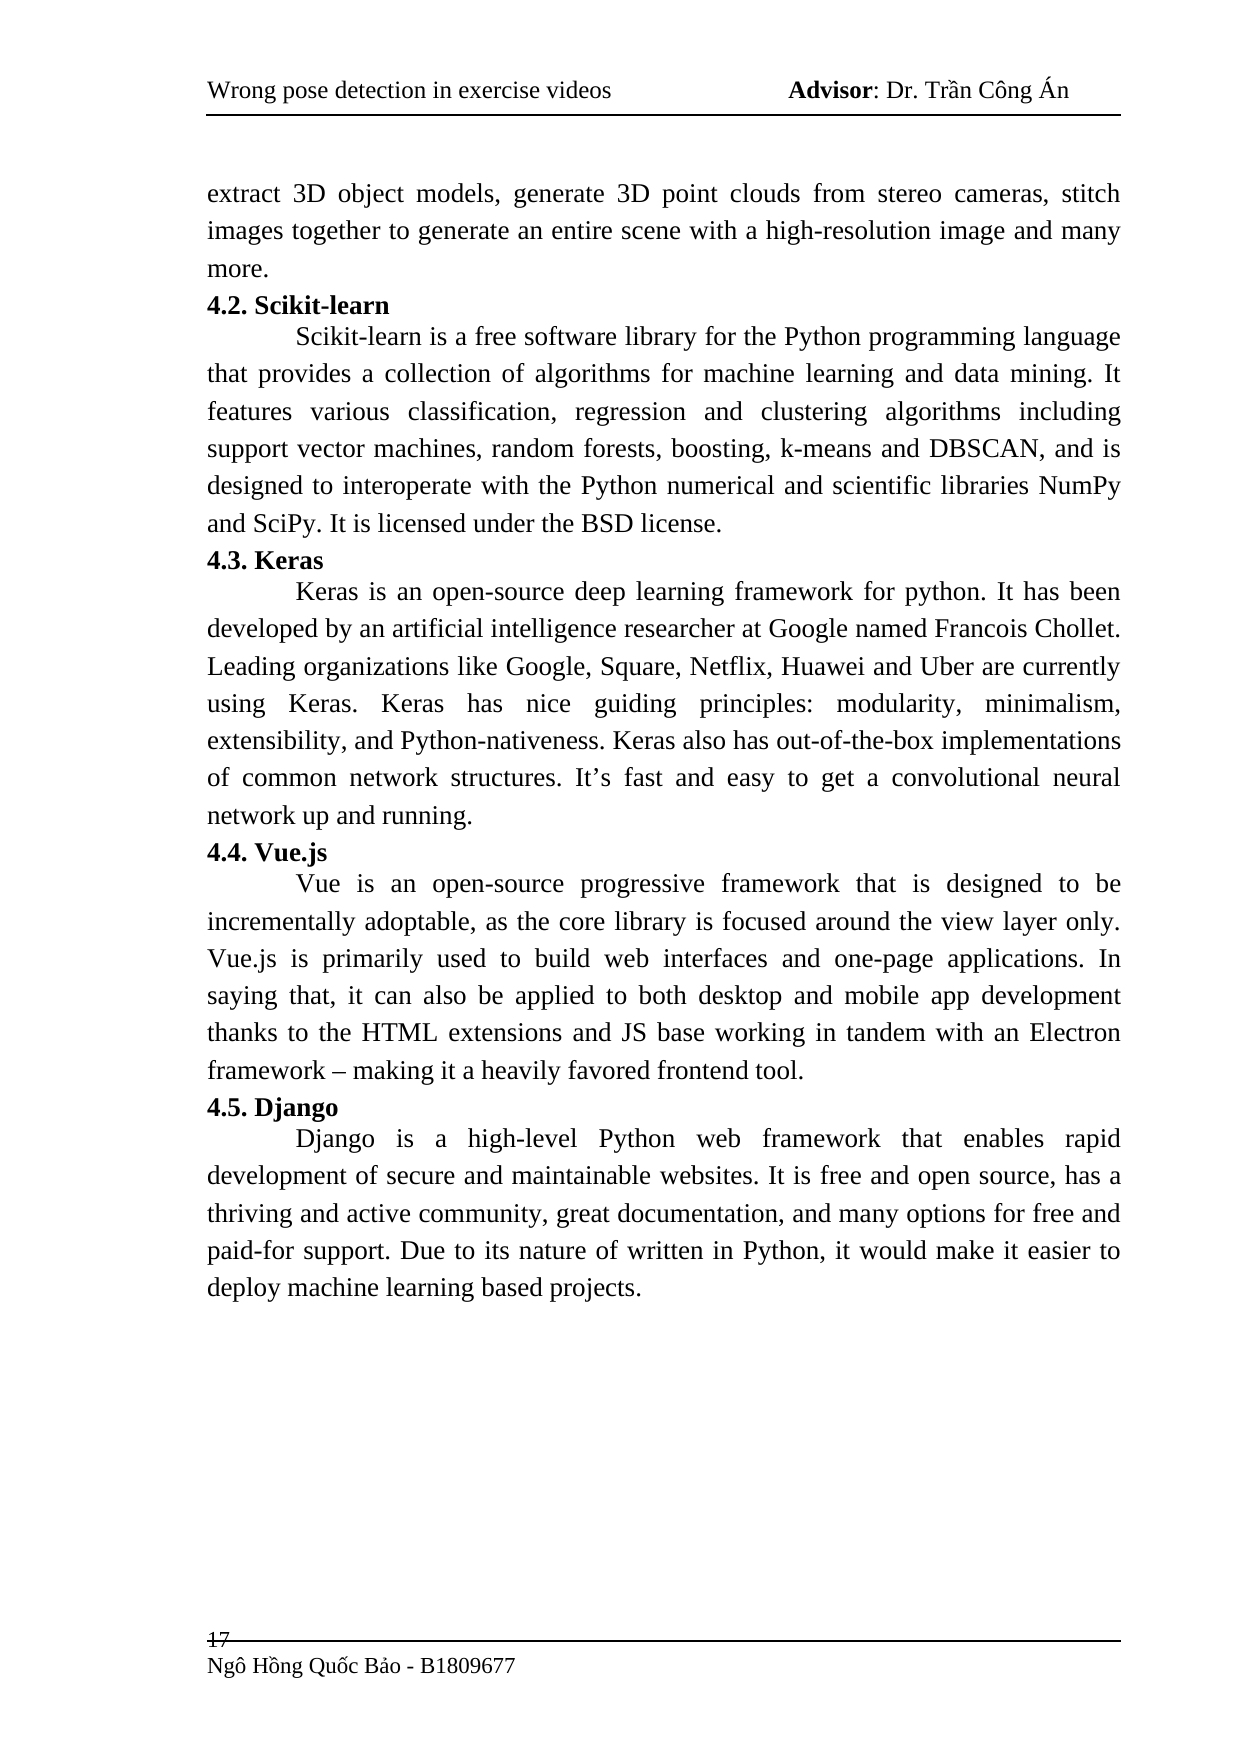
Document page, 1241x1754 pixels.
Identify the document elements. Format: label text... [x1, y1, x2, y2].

text 4.2. Scikit-learn [207, 289, 1122, 320]
text 4.4. Vue.js [207, 836, 1122, 867]
text Vue is an open-source progressive framework that is designed to be incrementally adoptable, as the core library is focused around the view layer only. Vue.js is primarily used to build web interfaces and one-page applications. In saying that, it can also be applied to both desktop and mobile app development thanks to the HTML extensions and JS base working in tandem with an Electron framework – making it a heavily favored frontend tool. [207, 867, 1122, 1085]
text Scikit-learn is a free software library for the Python programming language that provides a collection of algorithms for machine learning and data mining. It features various classification, regression and clustering algorithms including support vector machines, random forests, boosting, k-means and DBSCAN, and is designed to interoperate with the Python numerical and scientific libraries NumPy and SciPy. It is licensed under the BSD license. [207, 320, 1122, 538]
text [207, 177, 1122, 283]
text Django is a high-level Python web framework that enables rapid development of secure and maintainable websites. It is free and open source, has a thriving and active community, great documentation, and many options for free and paid-for support. Due to its nature of written in Python, it would make it easier to deploy machine learning based projects. [207, 1122, 1122, 1302]
text Keras is an open-source deep learning framework for python. It has been developed by an artificial intelligence researcher at Google named Francois Chollet. Leading organizations like Google, Square, Netflix, Huawei and Uber are currently using Keras. Keras has nice guiding principles: modularity, minimalism, extensibility, and Python-nativeness. Keras also has out-of-the-box implementations of common network structures. It’s fast and easy to get a convolutional neural network up and running. [207, 575, 1122, 830]
text 4.5. Django [207, 1091, 1122, 1122]
text 4.3. Keras [207, 544, 1122, 575]
